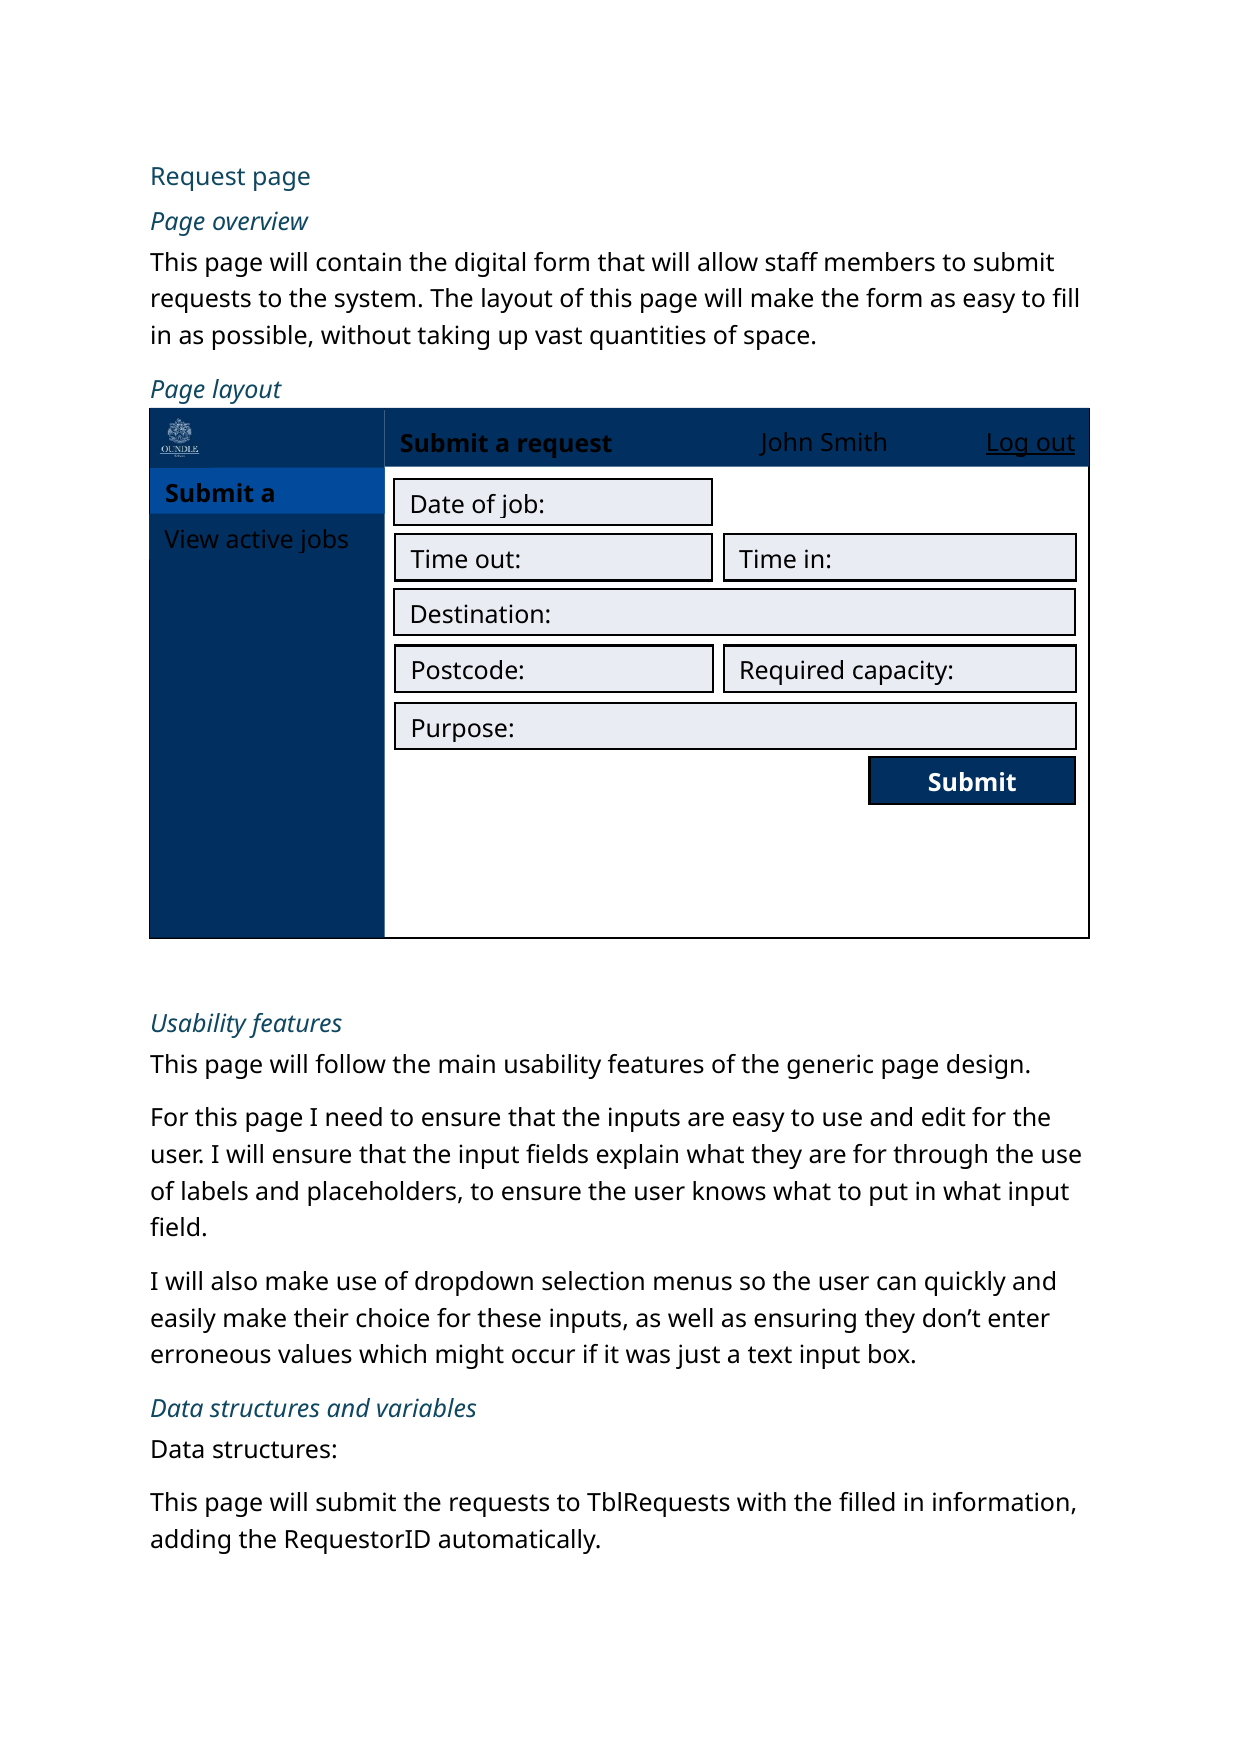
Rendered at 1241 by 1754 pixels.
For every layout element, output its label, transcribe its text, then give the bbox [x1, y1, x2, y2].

text I will also make use of dropdown selection menus so the user can quickly and easily make their choice for these inputs, as well as ensuring they don’t enter erroneous values which might occur if it was just a text input box. [150, 1263, 1090, 1371]
text This page will submit the requests to TblRequests with the filled in information, adding the RequestorID automatically. [150, 1485, 1090, 1556]
text This page will follow the main usability features of the generic page design. [150, 1046, 1090, 1080]
picture [150, 408, 209, 468]
subtitle Request page [150, 158, 1090, 192]
subtitle Usability features [150, 1005, 1090, 1039]
subtitle Page layout [150, 371, 1090, 405]
subtitle Data structures and variables [150, 1391, 1090, 1424]
subtitle Page overview [150, 203, 1090, 237]
text For this page I need to ensure that the inputs are easy to use and edit for the user. I will ensure that the input fields explain what they are for through the use of labels and placeholders, to ensure the user knows what to put in what input field. [150, 1100, 1090, 1244]
text This page will contain the digital form that will allow staff members to submit requests to the system. The layout of this page will make the form as easy to fill in as possible, without taking up vast quantities of space. [150, 244, 1090, 352]
text Data structures: [150, 1431, 1090, 1466]
